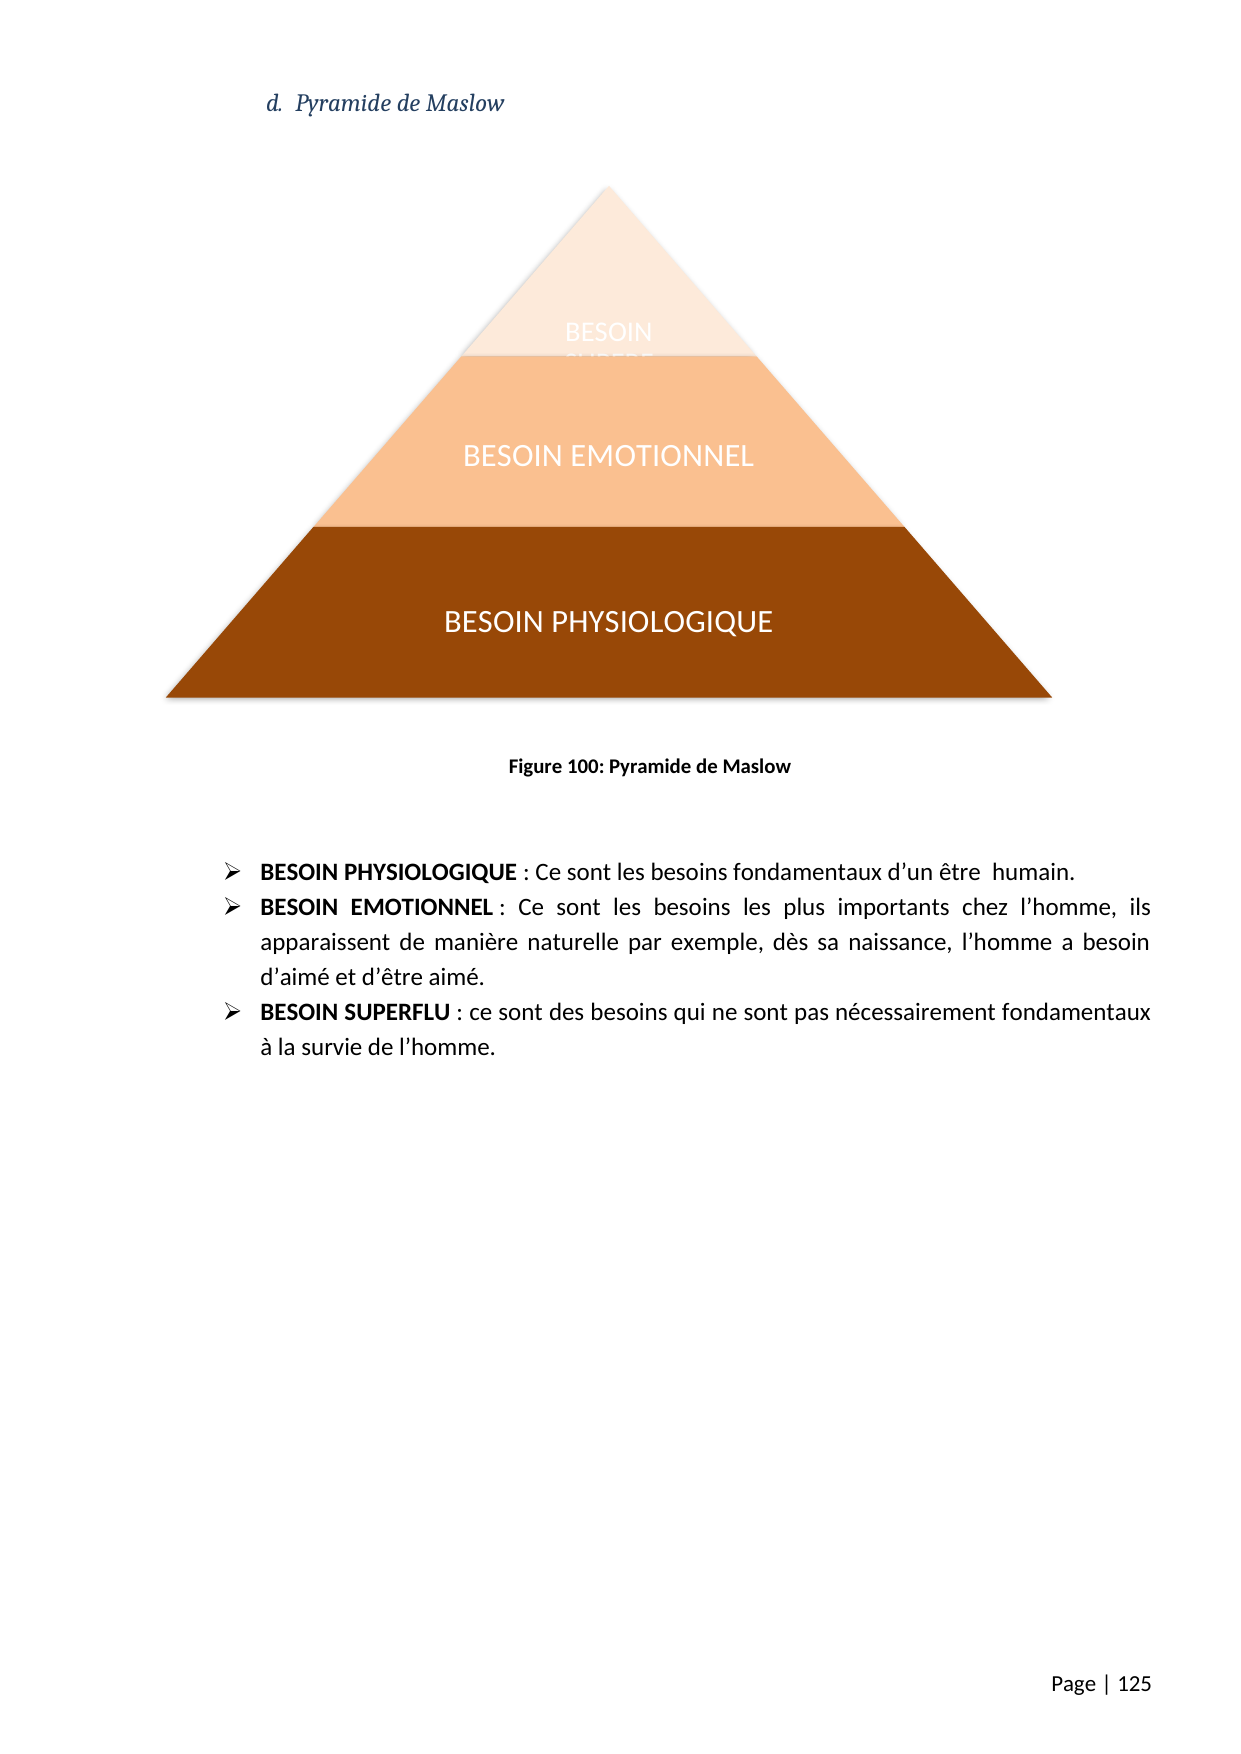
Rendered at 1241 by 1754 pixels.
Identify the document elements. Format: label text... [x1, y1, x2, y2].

list BESOIN PHYSIOLOGIQUE : Ce sont les besoins fondamentaux d’un être humain. [223, 856, 1152, 886]
list BESOIN EMOTIONNEL : Ce sont les besoins les plus importants chez l’homme, ils apparaissent de manière naturelle par exemple, dès sa naissance, l’homme a besoin d’aimé et d’être aimé. [223, 891, 1152, 991]
list BESOIN SUPERFLU : ce sont des besoins qui ne sont pas nécessairement fondamentaux à la survie de l’homme. [223, 996, 1152, 1061]
subtitle Pyramide de Maslow [266, 89, 1152, 117]
